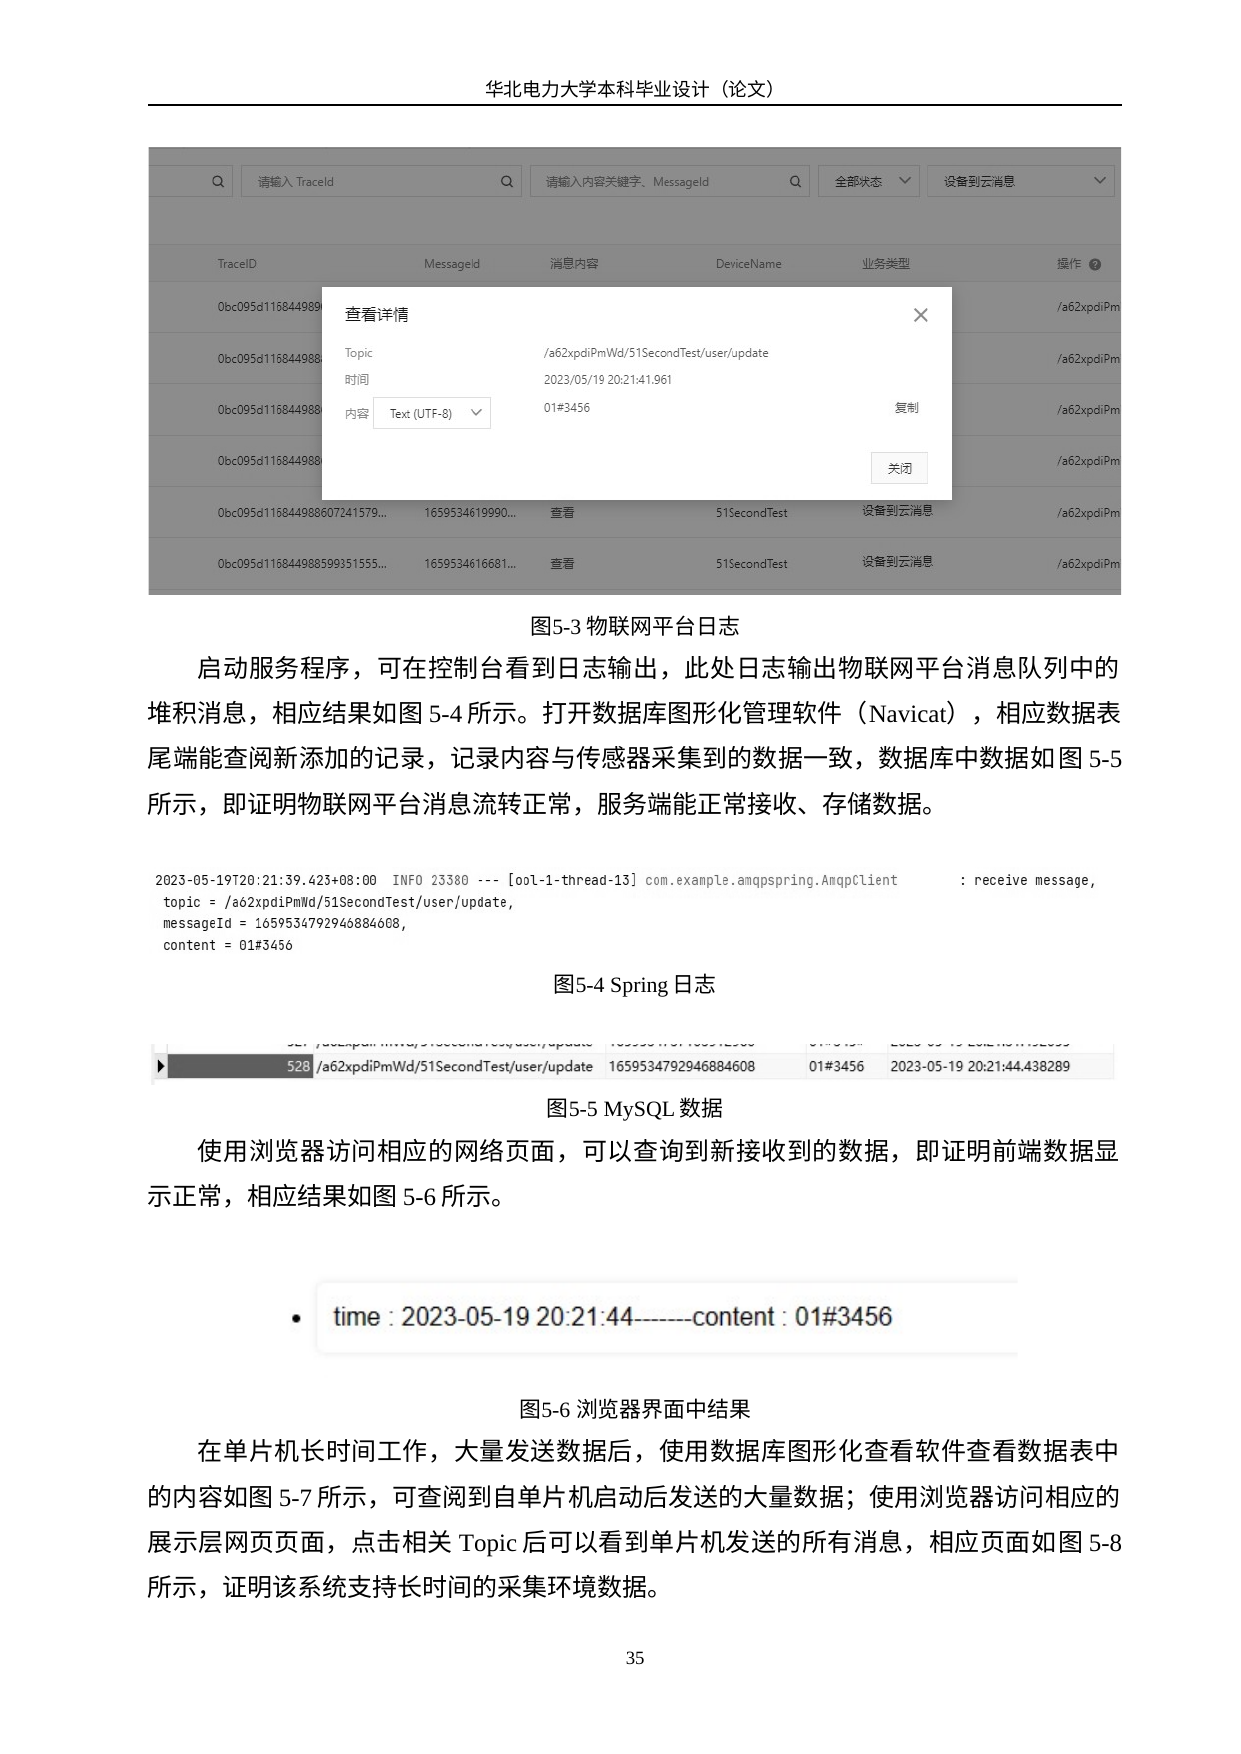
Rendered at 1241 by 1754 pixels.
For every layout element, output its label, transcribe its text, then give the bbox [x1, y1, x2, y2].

picture [252, 1259, 1018, 1378]
text 浏览器界面中结果 [148, 1392, 1122, 1424]
text Spring日志 [148, 967, 1122, 999]
text 使用浏览器访问相应的网络页面，可以查询到新接收到的数据，即证明前端数据显示正常，相应结果如图5-7所示。 [148, 1131, 1122, 1212]
text MySQL数据 [148, 1091, 1122, 1123]
text 启动服务程序，可在控制台看到日志输出，此处日志输出物联网平台消息队列中的堆积消息，相应结果如图5-5所示。打开数据库图形化管理软件（Navicat），相应数据表尾端能查阅新添加的记录，记录内容与传感器采集到的数据一致，数据库中数据如图5-6所示，即证明物联网平台消息流转正常，服务端能正常接收、存储数据。 [148, 648, 1122, 821]
text 在单片机长时间工作，大量发送数据后，使用数据库图形化查看软件查看数据表中的内容如图5-8所示，可查阅到自单片机启动后发送的大量数据；使用浏览器访问相应的展示层网页页面，点击相关Topic后可以看到单片机发送的所有消息，相应页面如图5-9所示，证明该系统支持长时间的采集环境数据。 [148, 1432, 1122, 1604]
text 物联网平台日志 [148, 609, 1122, 640]
